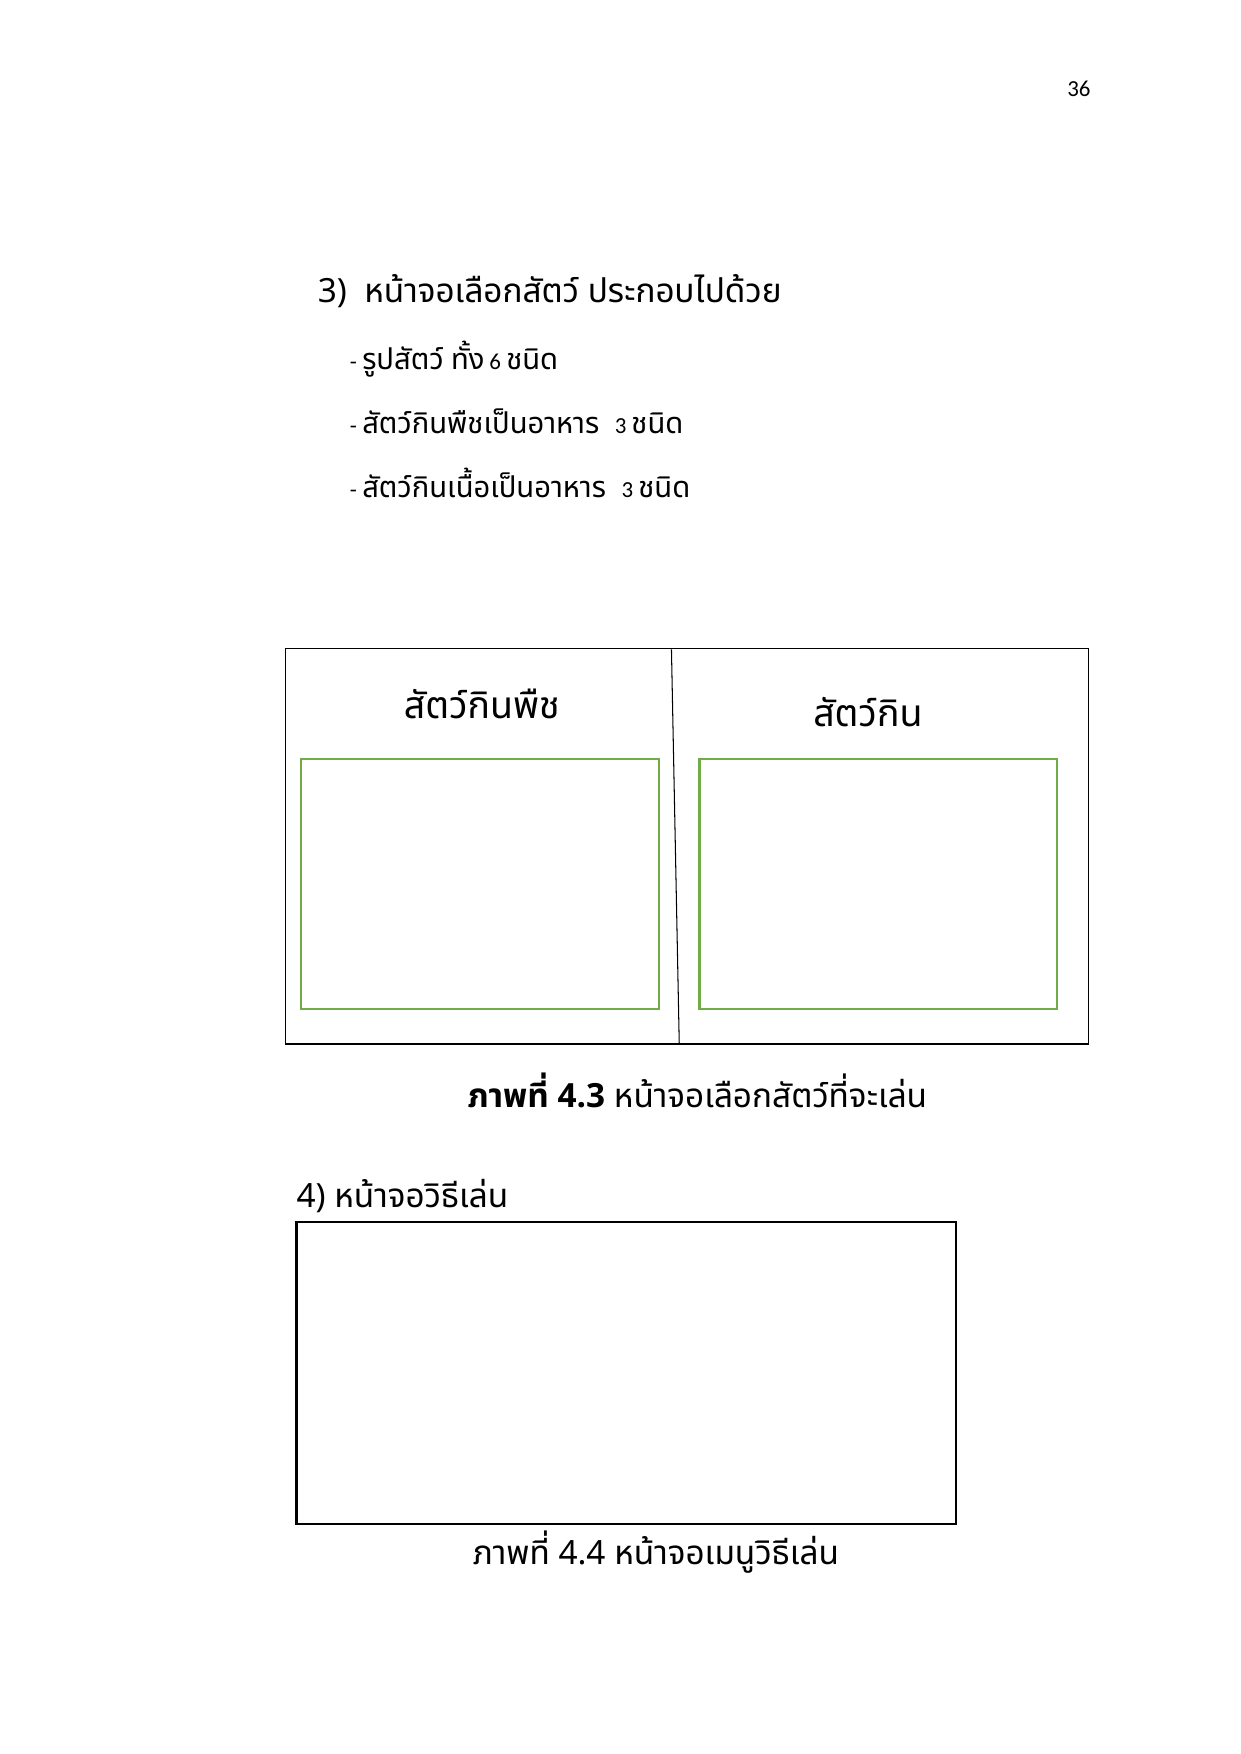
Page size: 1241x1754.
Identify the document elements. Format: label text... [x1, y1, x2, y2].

text 3) หน้าจอเลือกสัตว์ ประกอบไปด้วย [266, 267, 1090, 317]
text - สัตว์กินพืชเป็นอาหาร 3 ชนิด [266, 402, 1090, 446]
text - รูปสัตว์ ทั้ง6 ชนิด [266, 338, 1090, 382]
text 4) หน้าจอวิธีเล่น [296, 1172, 1090, 1222]
text - สัตว์กินเนื้อเป็นอาหาร 3 ชนิด [266, 466, 1090, 511]
text ภาพที่ 4.4 หน้าจอเมนูวิธีเล่น [221, 1529, 1090, 1579]
